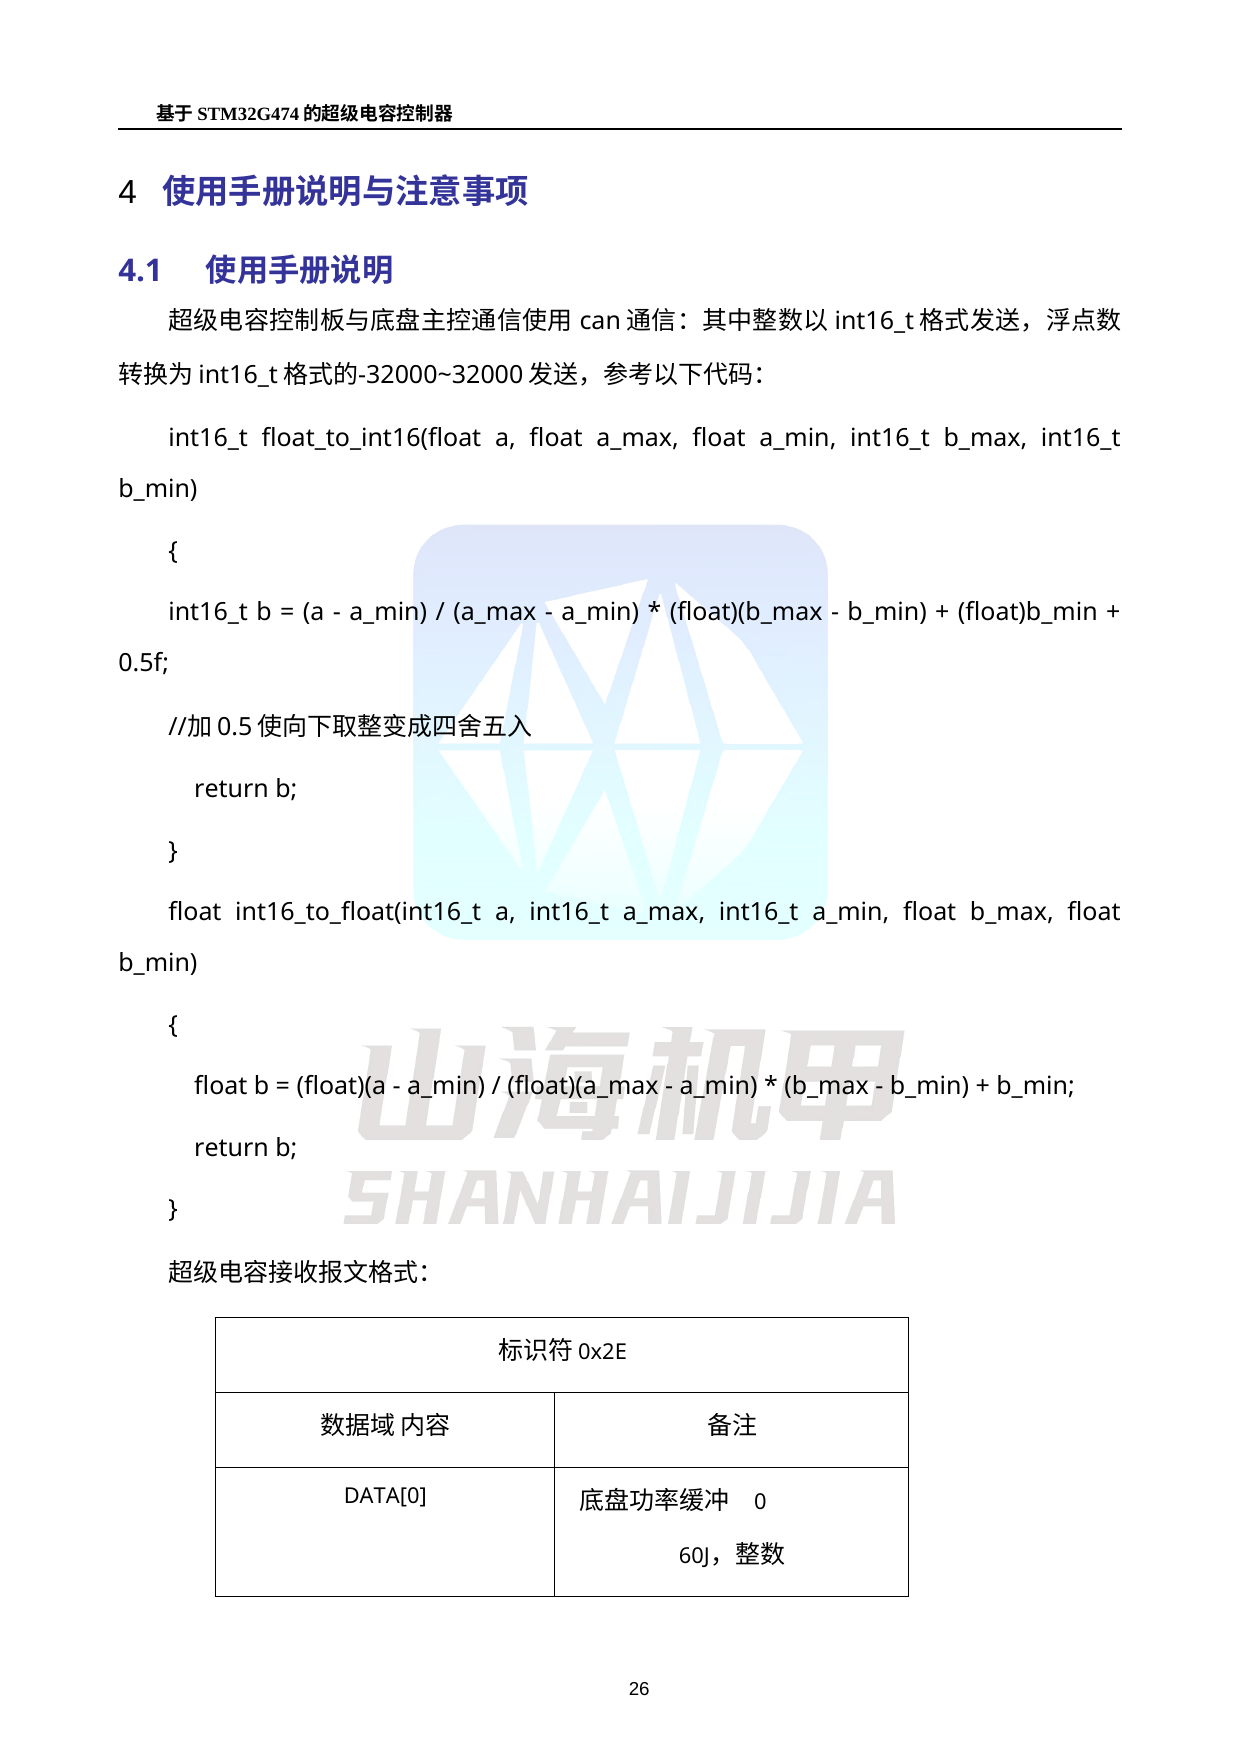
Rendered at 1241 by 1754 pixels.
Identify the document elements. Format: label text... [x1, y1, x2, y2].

text 超级电容接收报文格式： [118, 1252, 1122, 1288]
text int16_t b = (a - a_min) / (a_max - a_min) * (float)(b_max - b_min) + (float)b_min + 0.5f; [118, 594, 1122, 679]
text int16_t float_to_int16(float a, float a_max, float a_min, int16_t b_max, int16_t b_min) [118, 420, 1122, 505]
subtitle 使用手册说明 [118, 245, 1122, 290]
text { [118, 1006, 1122, 1041]
text //加0.5使向下取整变成四舍五入 [118, 706, 1122, 742]
table_cell 底盘功率缓冲 060J，整数 [555, 1468, 908, 1596]
subtitle 使用手册说明与注意事项 [118, 165, 1122, 213]
text { [118, 532, 1122, 566]
text return b; [118, 771, 1122, 805]
table_header 标识符0x2E [216, 1318, 908, 1392]
table_cell DATA[0] [216, 1468, 554, 1596]
text float b = (float)(a - a_min) / (float)(a_max - a_min) * (b_max - b_min) + b_min; [118, 1068, 1122, 1102]
text return b; [118, 1129, 1122, 1163]
table_cell 数据域 内容 [216, 1393, 554, 1467]
text 超级电容控制板与底盘主控通信使用can通信：其中整数以int16_t格式发送，浮点数转换为int16_t格式的-32000~32000发送，参考以下代码： [118, 301, 1122, 391]
table_cell 备注 [555, 1393, 908, 1467]
text float int16_to_float(int16_t a, int16_t a_max, int16_t a_min, float b_max, float b_min) [118, 894, 1122, 979]
text } [118, 832, 1122, 867]
text } [118, 1191, 1122, 1225]
